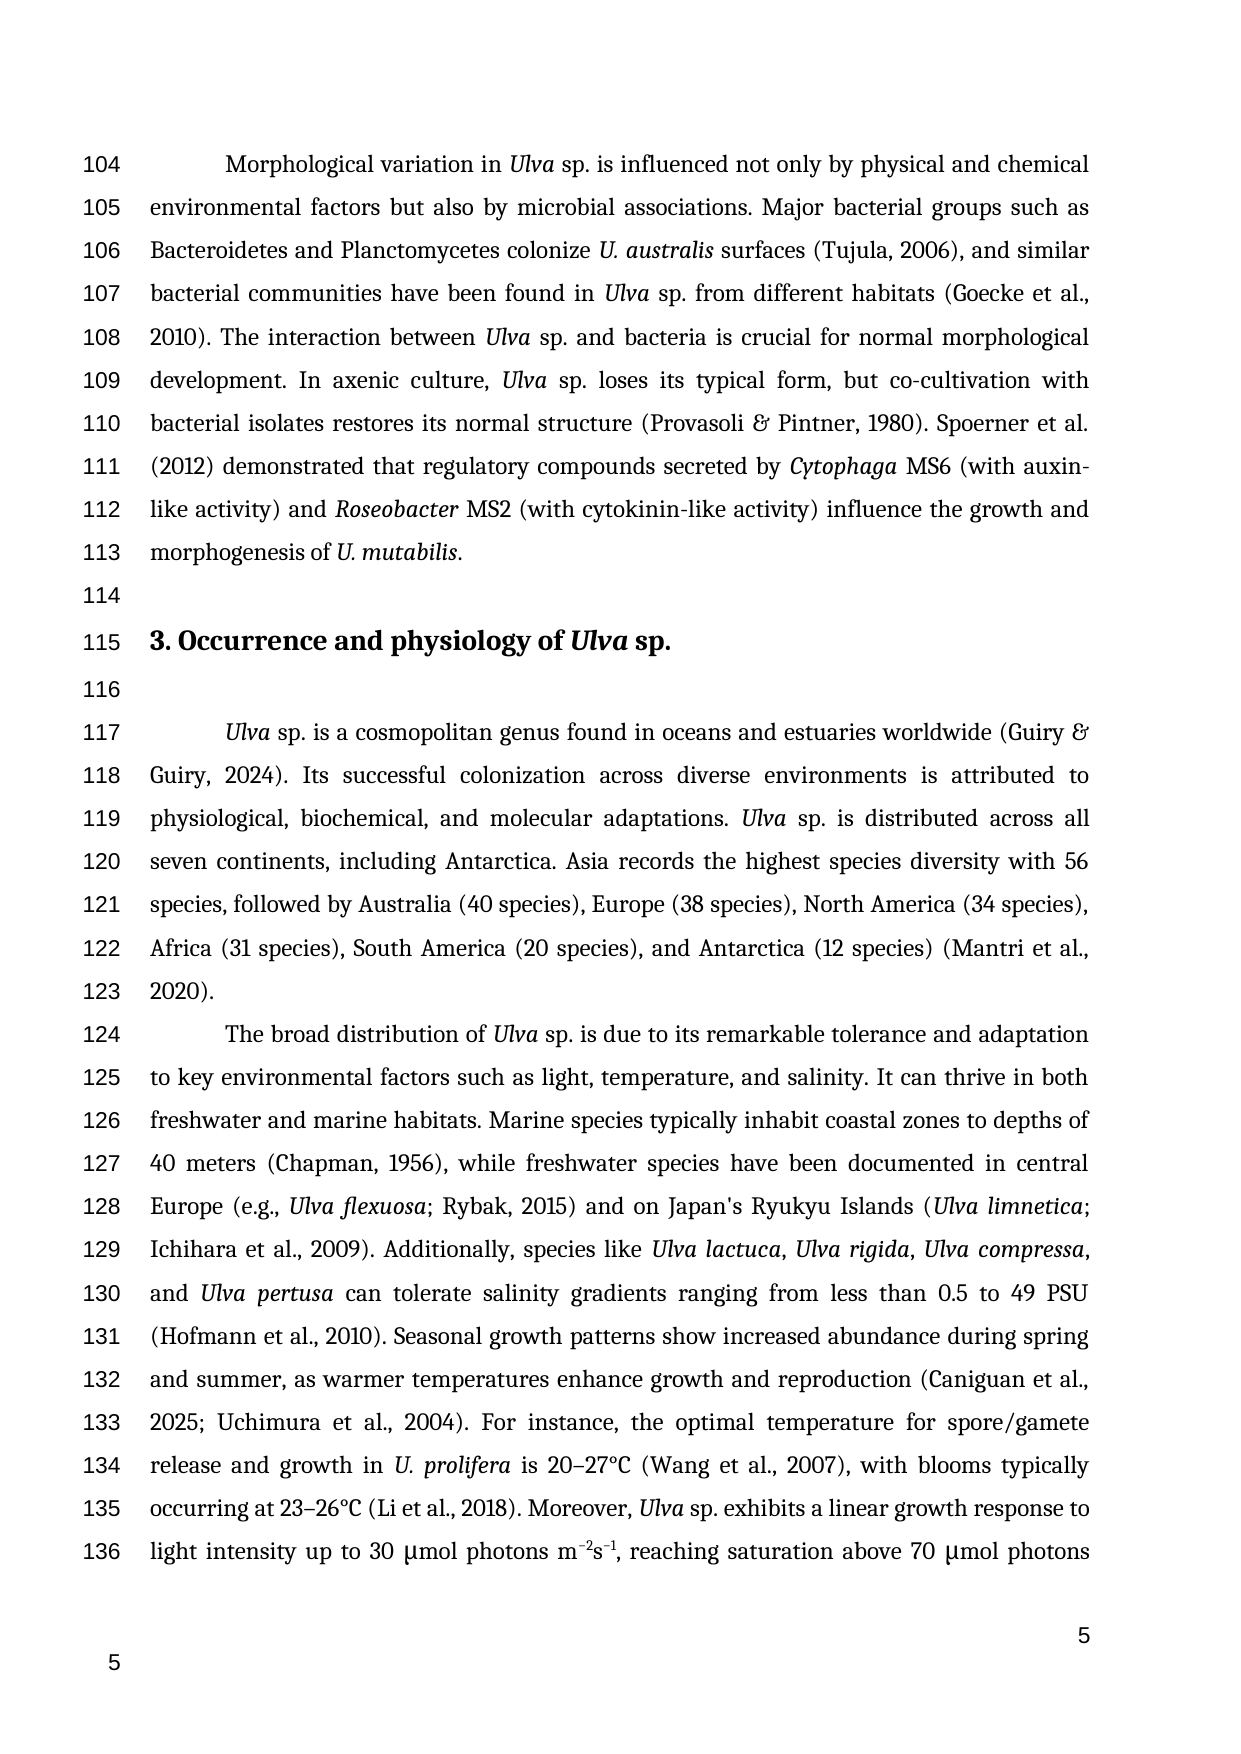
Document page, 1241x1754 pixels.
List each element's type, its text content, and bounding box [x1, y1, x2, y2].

text Ulva sp. is a cosmopolitan genus found in oceans and estuaries worldwide (Guiry & Guiry, 2024). Its successful colonization across diverse environments is attributed to physiological, biochemical, and molecular adaptations. Ulva sp. is distributed across all seven continents, including Antarctica. Asia records the highest species diversity with 56 species, followed by Australia (40 species), Europe (38 species), North America (34 species), Africa (31 species), South America (20 species), and Antarctica (12 species) (Mantri et al., 2020). [150, 718, 1090, 1005]
text Morphological variation in Ulva sp. is influenced not only by physical and chemical environmental factors but also by microbial associations. Major bacterial groups such as Bacteroidetes and Planctomycetes colonize U. australis surfaces (Tujula, 2006), and similar bacterial communities have been found in Ulva sp. from different habitats (Goecke et al., 2010). The interaction between Ulva sp. and bacteria is crucial for normal morphological development. In axenic culture, Ulva sp. loses its typical form, but co-cultivation with bacterial isolates restores its normal structure (Provasoli & Pintner, 1980). Spoerner et al. (2012) demonstrated that regulatory compounds secreted by Cytophaga MS6 (with auxin-like activity) and Roseobacter MS2 (with cytokinin-like activity) influence the growth and morphogenesis of U. mutabilis. [150, 150, 1090, 567]
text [150, 1020, 1090, 1566]
text 3. Occurrence and physiology of Ulva sp. [150, 624, 1090, 658]
